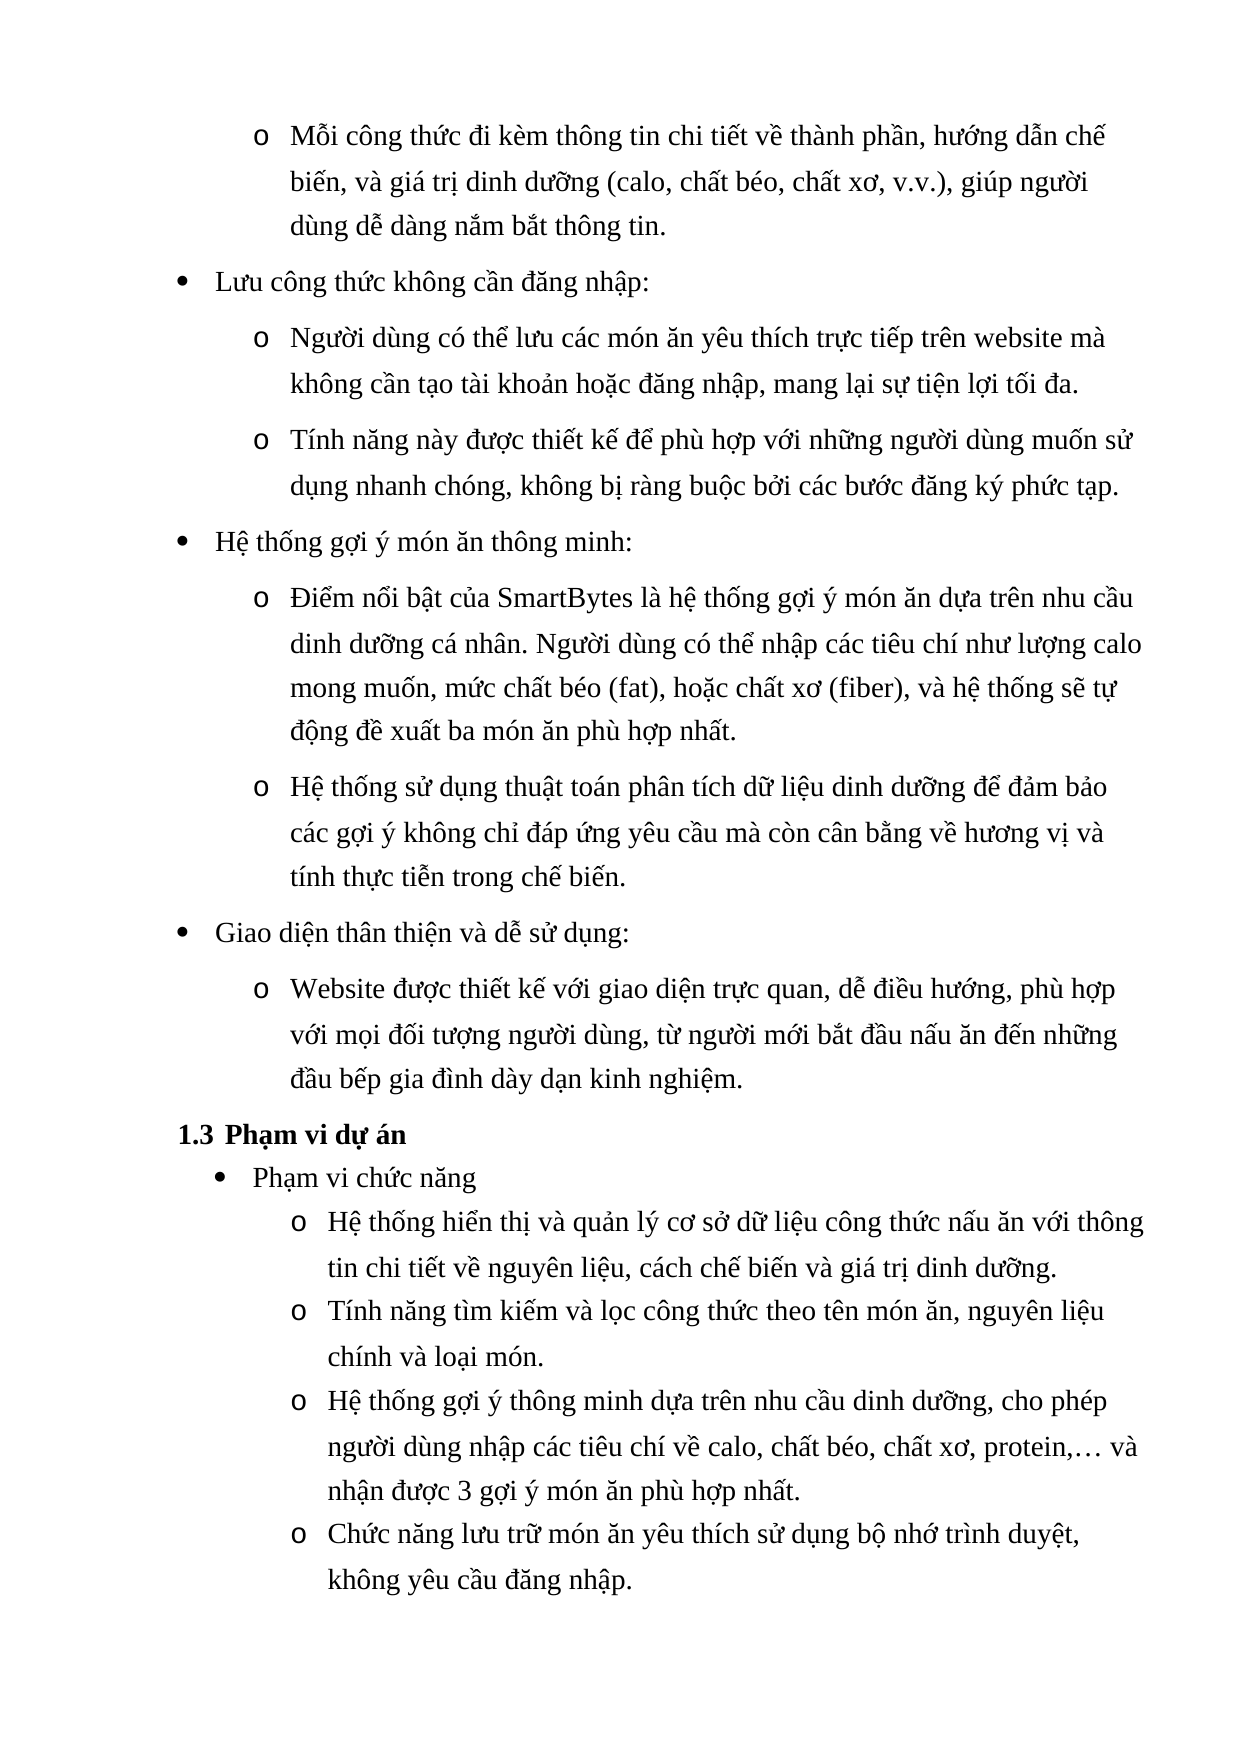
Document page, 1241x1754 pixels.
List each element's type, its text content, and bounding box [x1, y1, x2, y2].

list Hệ thống hiển thị và quản lý cơ sở dữ liệu công thức nấu ăn với thông tin chi tiết về nguyên liệu, cách chế biến và giá trị dinh dưỡng. [290, 1204, 1152, 1283]
list Người dùng có thể lưu các món ăn yêu thích trực tiếp trên website mà không cần tạo tài khoản hoặc đăng nhập, mang lại sự tiện lợi tối đa. [252, 320, 1152, 399]
list Phạm vi dự án [177, 1117, 1152, 1150]
list Website được thiết kế với giao diện trực quan, dễ điều hướng, phù hợp với mọi đối tượng người dùng, từ người mới bắt đầu nấu ăn đến những đầu bếp gia đình dày dạn kinh nghiệm. [252, 971, 1152, 1094]
list Giao diện thân thiện và dễ sử dụng: [177, 915, 1152, 949]
list Tính năng tìm kiếm và lọc công thức theo tên món ăn, nguyên liệu chính và loại món. [290, 1293, 1152, 1373]
list Hệ thống gợi ý món ăn thông minh: [177, 524, 1152, 558]
list Hệ thống gợi ý thông minh dựa trên nhu cầu dinh dưỡng, cho phép người dùng nhập các tiêu chí về calo, chất béo, chất xơ, protein,… và nhận được 3 gợi ý món ăn phù hợp nhất. [290, 1383, 1152, 1506]
list Lưu công thức không cần đăng nhập: [177, 264, 1152, 297]
list Hệ thống sử dụng thuật toán phân tích dữ liệu dinh dưỡng để đảm bảo các gợi ý không chỉ đáp ứng yêu cầu mà còn cân bằng về hương vị và tính thực tiễn trong chế biến. [252, 769, 1152, 892]
list Mỗi công thức đi kèm thông tin chi tiết về thành phần, hướng dẫn chế biến, và giá trị dinh dưỡng (calo, chất béo, chất xơ, v.v.), giúp người dùng dễ dàng nắm bắt thông tin. [252, 118, 1152, 241]
list Điểm nổi bật của SmartBytes là hệ thống gợi ý món ăn dựa trên nhu cầu dinh dưỡng cá nhân. Người dùng có thể nhập các tiêu chí như lượng calo mong muốn, mức chất béo (fat), hoặc chất xơ (fiber), và hệ thống sẽ tự động đề xuất ba món ăn phù hợp nhất. [252, 580, 1152, 747]
list Tính năng này được thiết kế để phù hợp với những người dùng muốn sử dụng nhanh chóng, không bị ràng buộc bởi các bước đăng ký phức tạp. [252, 422, 1152, 502]
list Phạm vi chức năng [215, 1160, 1152, 1194]
list Chức năng lưu trữ món ăn yêu thích sử dụng bộ nhớ trình duyệt, không yêu cầu đăng nhập. [290, 1516, 1152, 1596]
